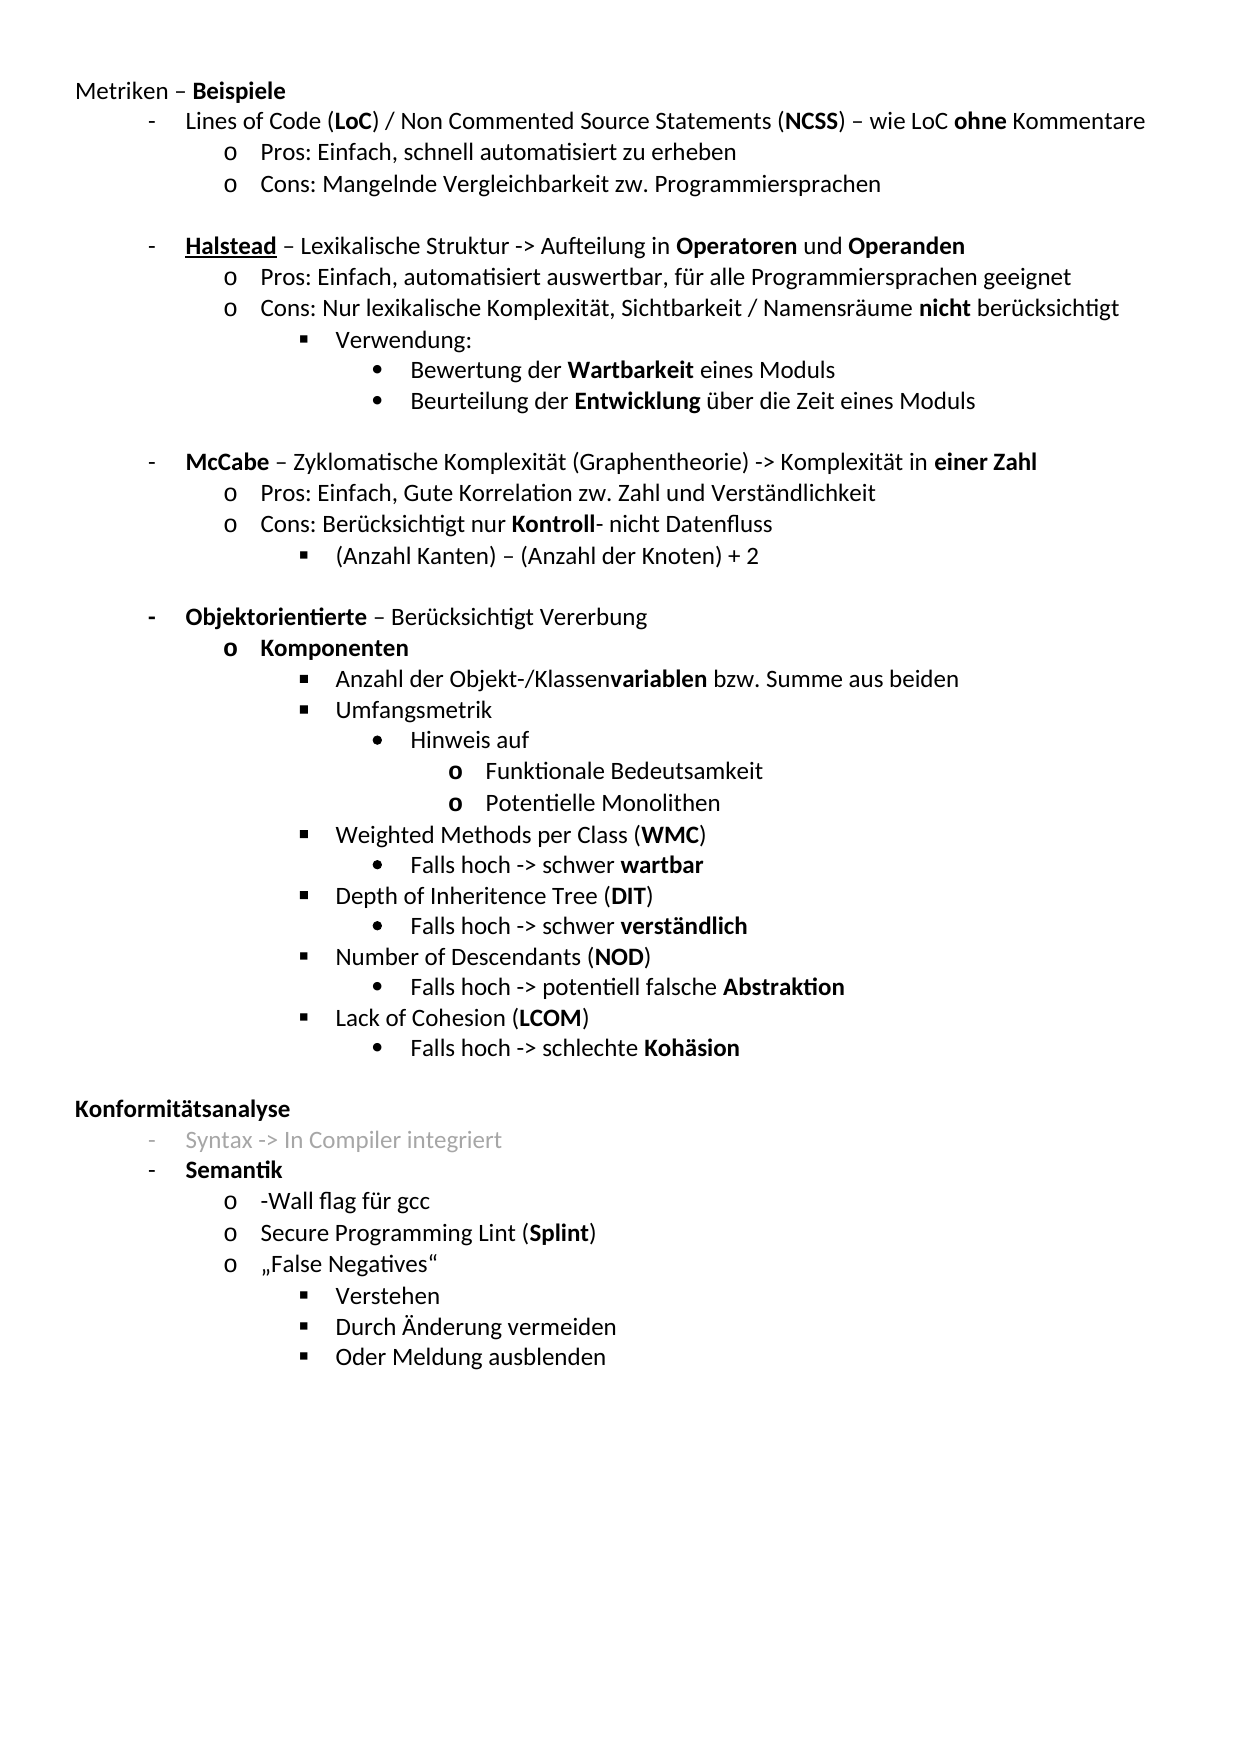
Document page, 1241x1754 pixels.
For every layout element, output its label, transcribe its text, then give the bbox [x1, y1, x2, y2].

list Durch Änderung vermeiden [298, 1311, 1165, 1341]
list Falls hoch -> schwer verständlich [373, 910, 1165, 941]
list Pros: Einfach, automatisiert auswertbar, für alle Programmiersprachen geeignet [223, 261, 1165, 292]
list Potentielle Monolithen [448, 787, 1165, 819]
list Lack of Cohesion (LCOM) [298, 1002, 1165, 1032]
list Pros: Einfach, schnell automatisiert zu erheben [223, 136, 1165, 168]
text Metriken – Beispiele [75, 75, 1165, 106]
list Falls hoch -> schwer wartbar [373, 849, 1165, 880]
list Funktionale Bedeutsamkeit [448, 755, 1165, 787]
list Umfangsmetrik [298, 694, 1165, 725]
list Hinweis auf [373, 725, 1165, 755]
list Beurteilung der Entwicklung über die Zeit eines Moduls [373, 385, 1165, 416]
list Cons: Berücksichtigt nur Kontroll- nicht Datenfluss [223, 508, 1165, 540]
list Verstehen [298, 1280, 1165, 1311]
list Objektorientierte – Berücksichtigt Vererbung [148, 601, 1165, 632]
list McCabe – Zyklomatische Komplexität (Graphentheorie) -> Komplexität in einer Zahl [148, 446, 1165, 477]
list Syntax -> In Compiler integriert [148, 1124, 1165, 1154]
text Konformitätsanalyse [75, 1093, 1165, 1124]
list Verwendung: [298, 324, 1165, 355]
list Bewertung der Wartbarkeit eines Moduls [373, 355, 1165, 385]
list Oder Meldung ausblenden [298, 1341, 1165, 1372]
list Falls hoch -> schlechte Kohäsion [373, 1032, 1165, 1063]
list Semantik [148, 1154, 1165, 1185]
list Falls hoch -> potentiell falsche Abstraktion [373, 971, 1165, 1002]
list Depth of Inheritence Tree (DIT) [298, 880, 1165, 910]
list -Wall flag für gcc [223, 1185, 1165, 1217]
list Komponenten [223, 632, 1165, 664]
list Halstead – Lexikalische Struktur -> Aufteilung in Operatoren und Operanden [148, 230, 1165, 261]
list Anzahl der Objekt-/Klassenvariablen bzw. Summe aus beiden [298, 664, 1165, 694]
list Cons: Mangelnde Vergleichbarkeit zw. Programmiersprachen [223, 168, 1165, 199]
list Secure Programming Lint (Splint) [223, 1217, 1165, 1248]
list Weighted Methods per Class (WMC) [298, 819, 1165, 849]
list (Anzahl Kanten) – (Anzahl der Knoten) + 2 [298, 540, 1165, 571]
list „False Negatives“ [223, 1248, 1165, 1280]
list Cons: Nur lexikalische Komplexität, Sichtbarkeit / Namensräume nicht berücksichtigt [223, 292, 1165, 324]
list Lines of Code (LoC) / Non Commented Source Statements (NCSS) – wie LoC ohne Kommentare [148, 106, 1165, 136]
list Number of Descendants (NOD) [298, 941, 1165, 971]
list Pros: Einfach, Gute Korrelation zw. Zahl und Verständlichkeit [223, 477, 1165, 508]
